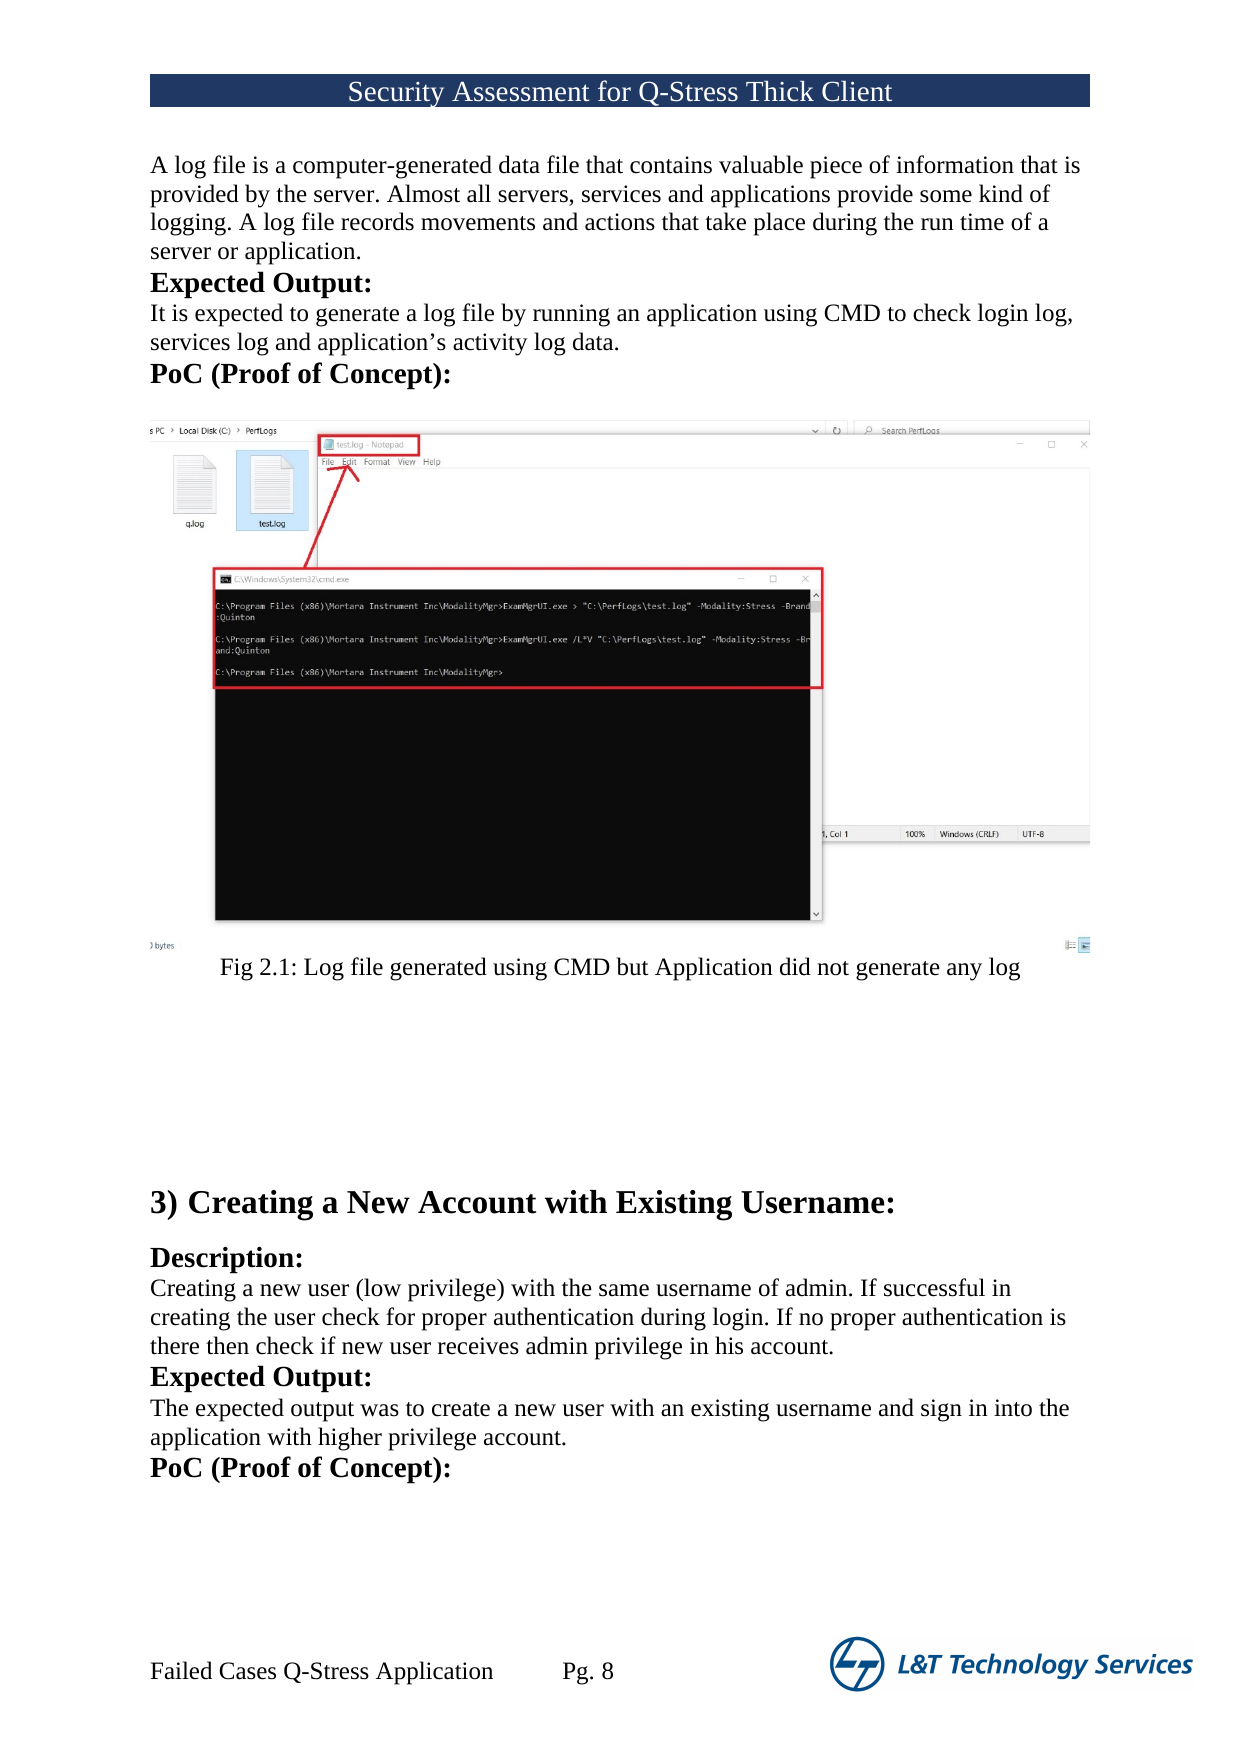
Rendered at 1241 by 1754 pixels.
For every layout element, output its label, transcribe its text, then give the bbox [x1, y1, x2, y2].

picture [827, 1636, 1195, 1692]
list Creating a New Account with Existing Username: [150, 1182, 1090, 1221]
text PoC (Proof of Concept): [150, 1451, 1090, 1484]
text A log file is a computer-generated data file that contains valuable piece of information that is provided by the server. Almost all servers, services and applications provide some kind of logging. A log file records movements and actions that take place during the run time of a server or application. [150, 150, 1090, 265]
text Expected Output: [150, 1359, 1090, 1393]
text Expected Output: [150, 265, 1090, 298]
text Fig 2.1: Log file generated using CMD but Application did not generate any log [150, 953, 1090, 981]
picture [150, 418, 1091, 953]
text Description: [150, 1240, 1090, 1273]
text The expected output was to create a new user with an existing username and sign in into the application with higher privilege account. [150, 1393, 1090, 1451]
text It is expected to generate a log file by running an application using CMD to check login log, services log and application’s activity log data. [150, 298, 1090, 356]
text PoC (Proof of Concept): [150, 356, 1090, 389]
text Creating a new user (low privilege) with the same username of admin. If successful in creating the user check for proper authentication during login. If no proper authentication is there then check if new user receives admin privilege in his account. [150, 1273, 1090, 1359]
